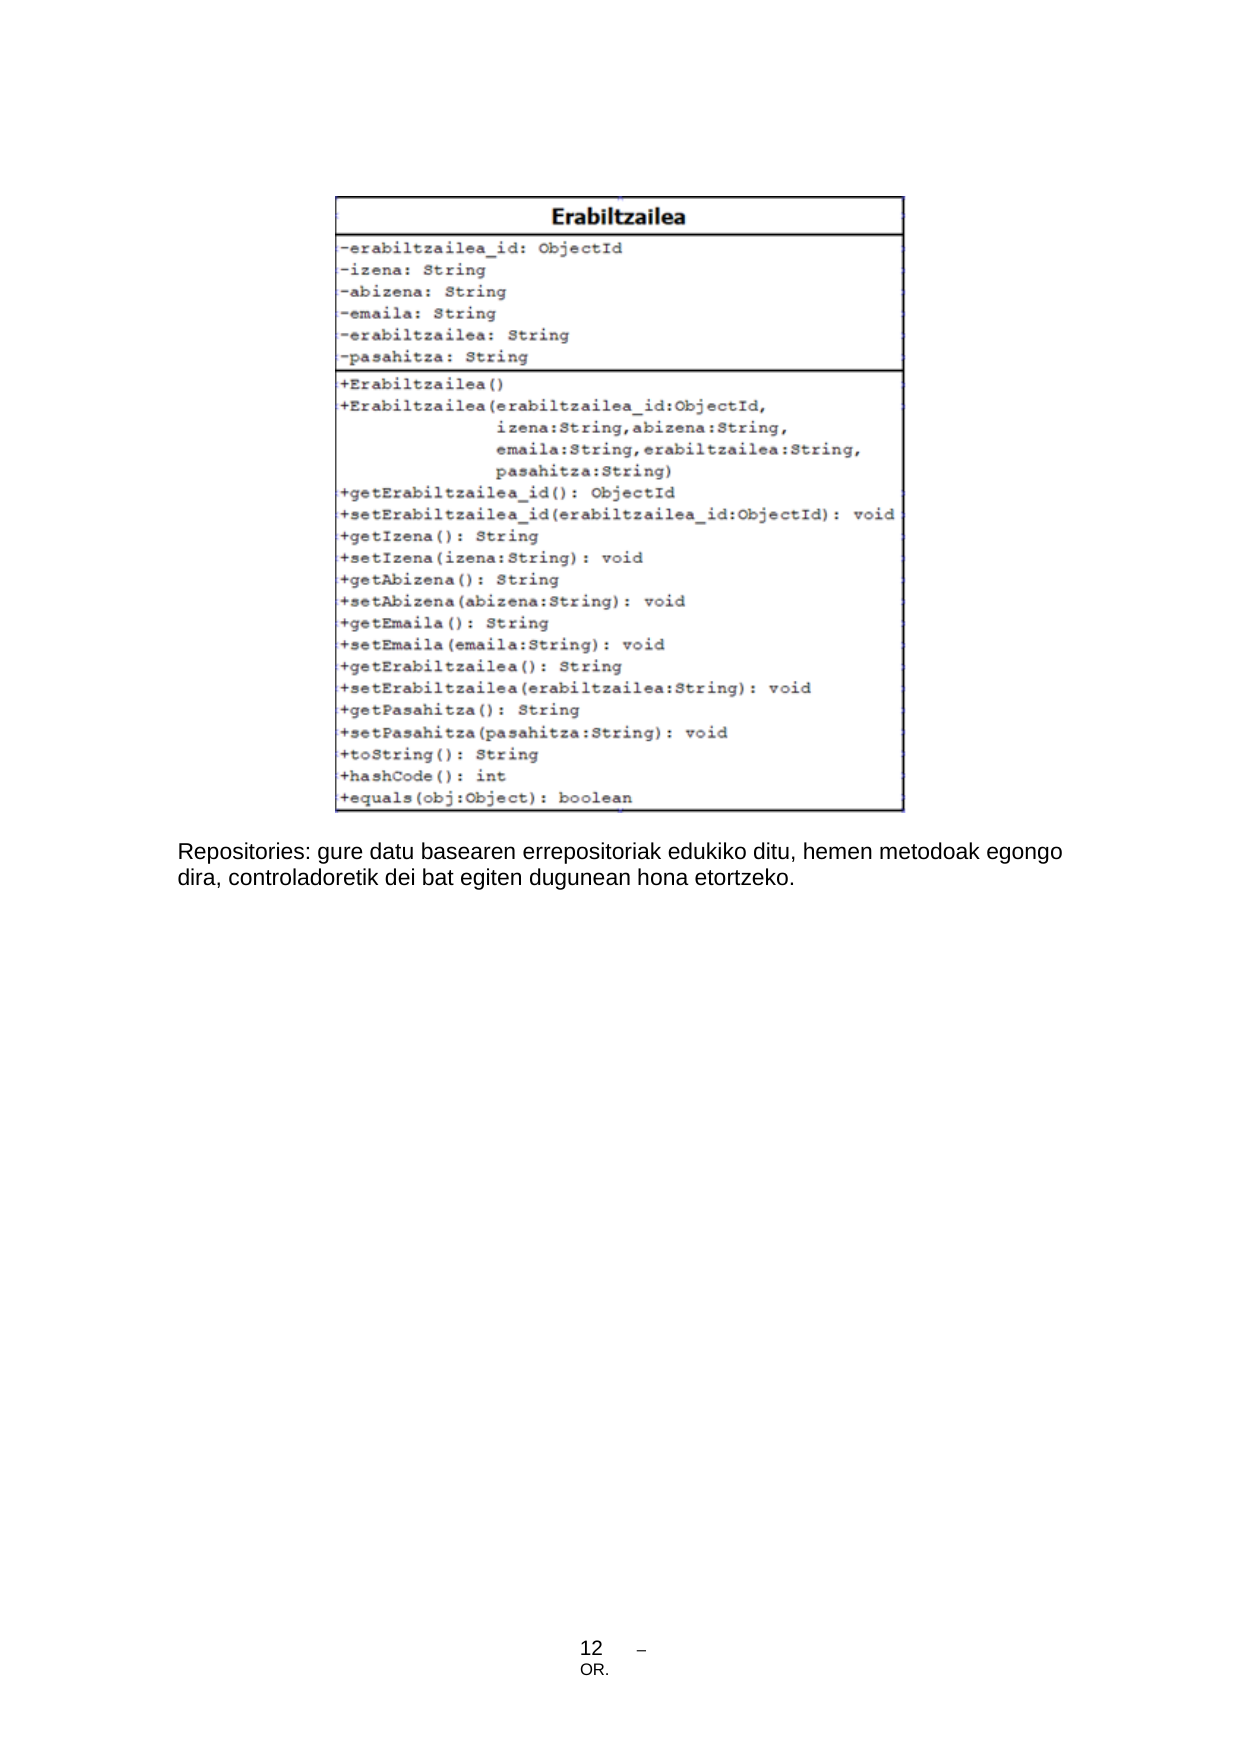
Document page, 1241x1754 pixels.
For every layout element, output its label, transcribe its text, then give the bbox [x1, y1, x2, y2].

picture [335, 196, 906, 813]
text Repositories: gure datu basearen errepositoriak edukiko ditu, hemen metodoak egongo dira, controladoretik dei bat egiten dugunean hona etortzeko. [177, 838, 1063, 890]
